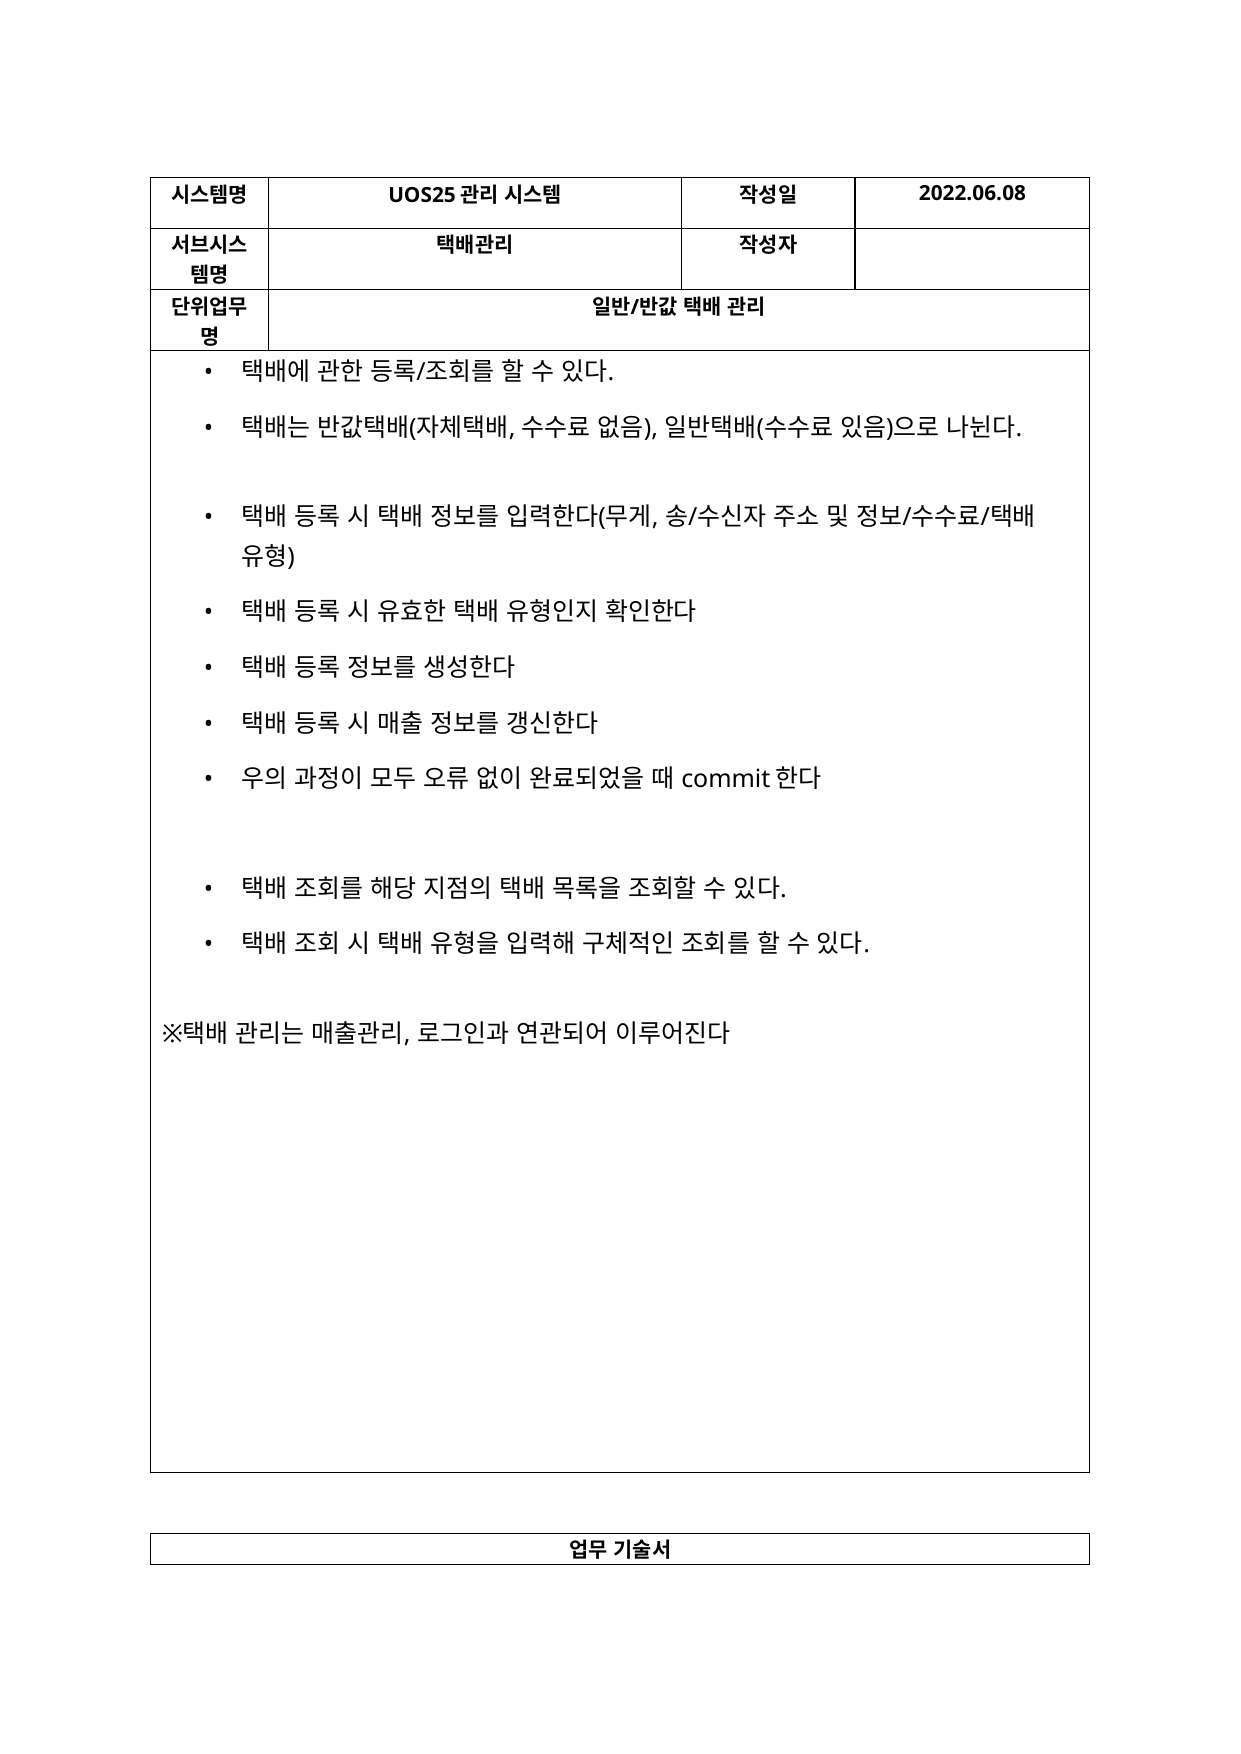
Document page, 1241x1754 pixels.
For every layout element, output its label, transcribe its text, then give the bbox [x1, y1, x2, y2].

table_header 업무 기술서 [151, 1534, 1089, 1564]
table_cell [856, 229, 1089, 289]
table_cell 작성일 [682, 178, 854, 227]
table_cell 택배에 관한 등록/조회를 할 수 있다. 택배는 반값택배(자체택배, 수수료 없음), 일반택배(수수료 있음)으로 나뉜다. 택배 등록 시 택배 정보를 입력한다(무게, 송/수신자 주소 및 정보/수수료/택배 유형) 택배 등록 시 유효한 택배 유형인지 확인한다 택배 등록 정보를 생성한다 택배 등록 시 매출 정보를 갱신한다 우의 과정이 모두 오류 없이 완료되었을 때 commit한다 택배 조회를 해당 지점의 택배 목록을 조회할 수 있다. 택배 조회 시 택배 유형을 입력해 구체적인 조회를 할 수 있다. ※택배 관리는 매출관리, 로그인과 연관되어 이루어진다 [151, 351, 1089, 1472]
table_cell 단위업무명 [151, 290, 268, 350]
table_cell 택배관리 [269, 229, 681, 289]
table_cell 작성자 [682, 229, 854, 289]
table_cell 시스템명 [151, 178, 268, 227]
table_cell 일반/반값 택배 관리 [269, 290, 1089, 350]
table_cell 서브시스템명 [151, 229, 268, 289]
table_cell UOS25관리 시스템 [269, 178, 681, 227]
table_cell 2022.06.08 [856, 178, 1089, 227]
